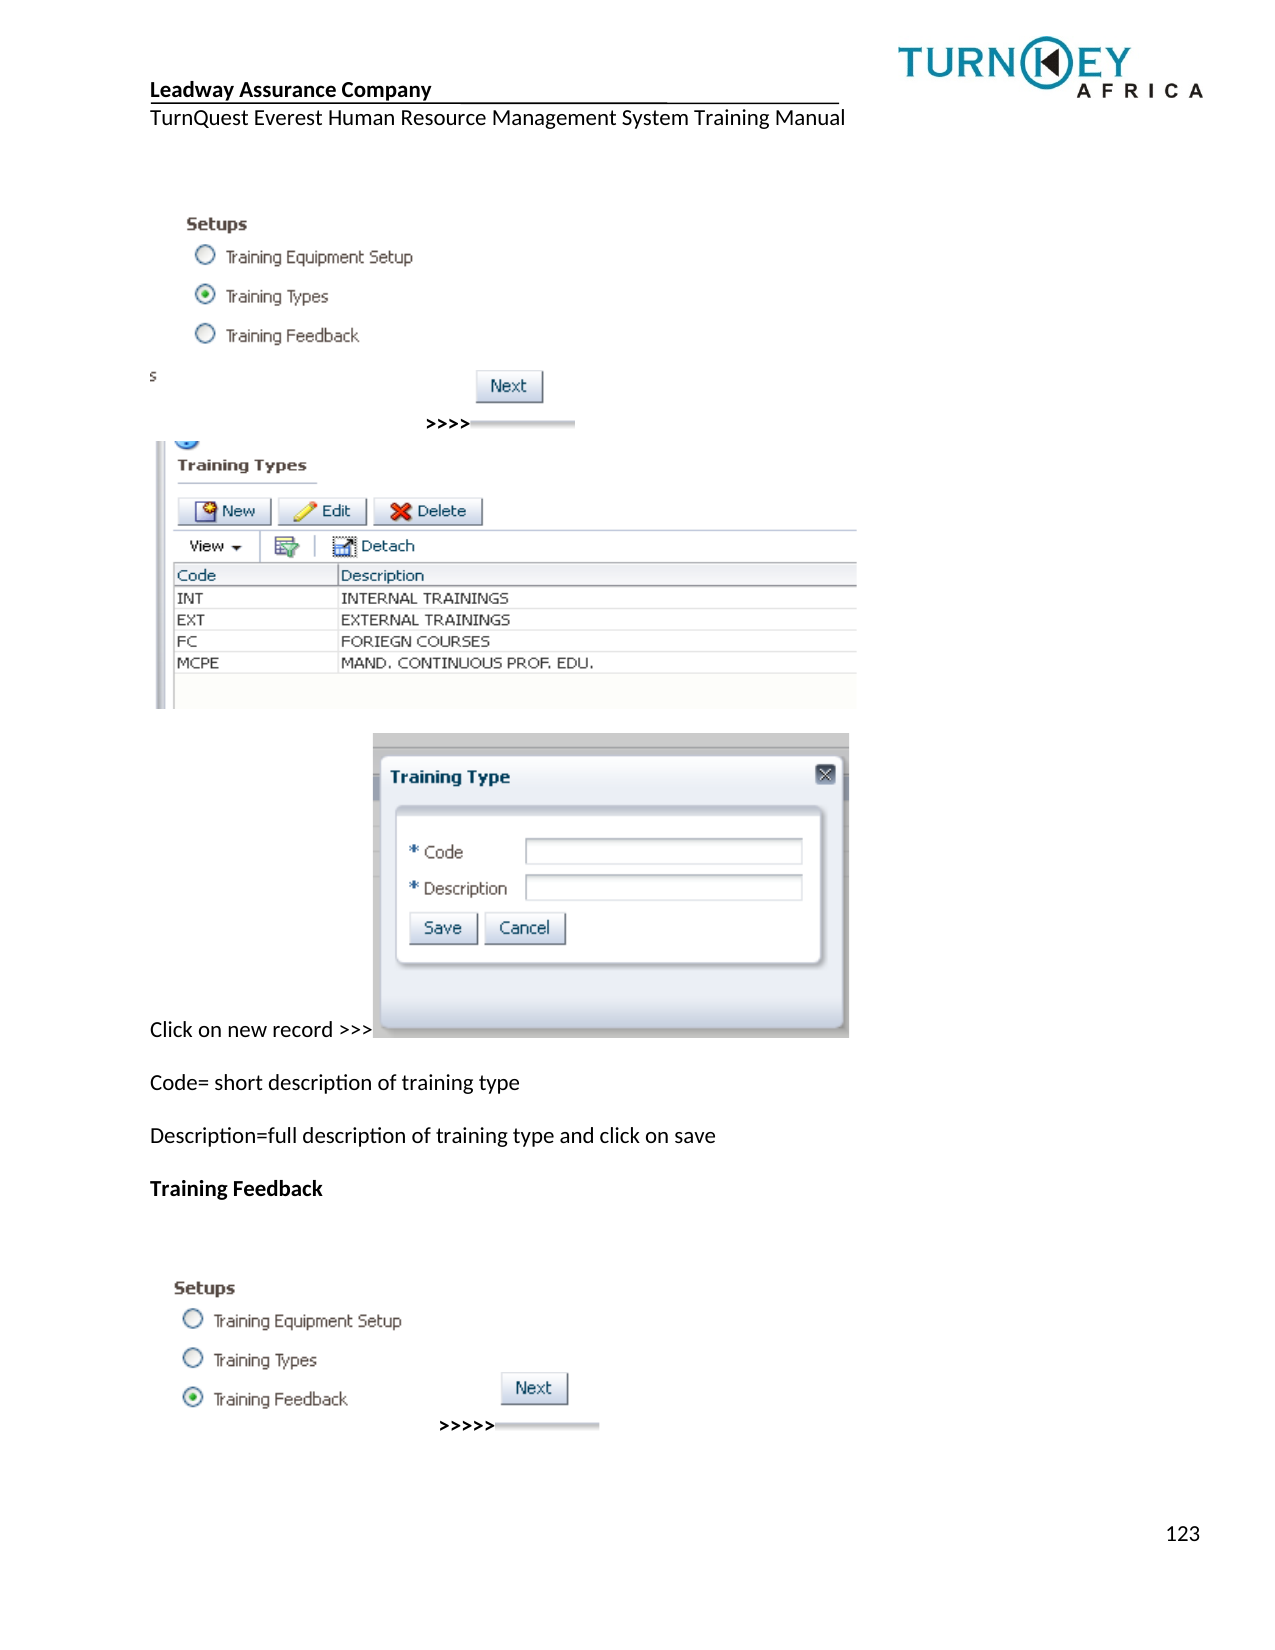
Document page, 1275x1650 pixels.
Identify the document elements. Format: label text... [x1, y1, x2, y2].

picture [150, 441, 857, 709]
picture [372, 733, 850, 1038]
text Description=full description of training type and click on save [150, 1121, 1200, 1149]
picture [898, 36, 1203, 98]
picture [150, 1227, 438, 1434]
picture [150, 159, 425, 432]
picture [470, 370, 575, 432]
picture [495, 1372, 600, 1434]
text Code= short description of training type [150, 1068, 1200, 1096]
text Training Feedback [150, 1174, 1200, 1202]
